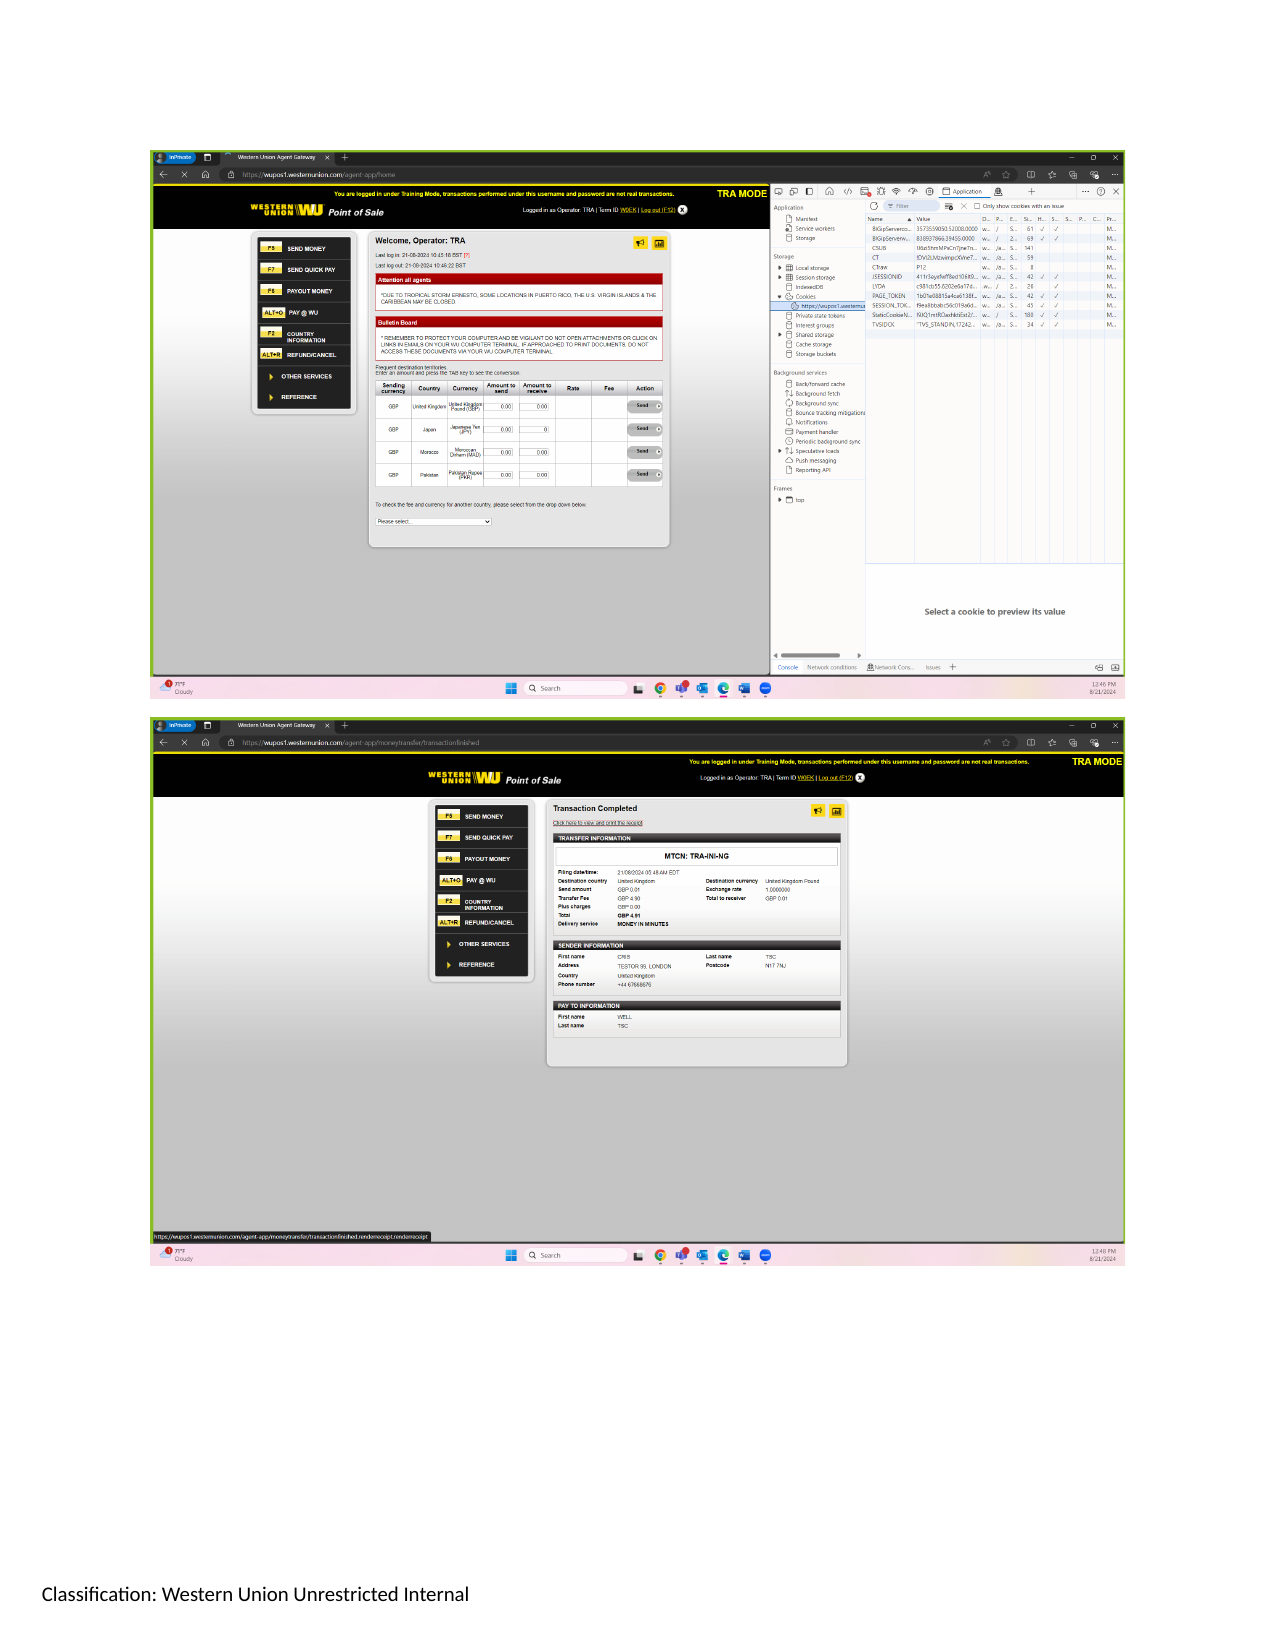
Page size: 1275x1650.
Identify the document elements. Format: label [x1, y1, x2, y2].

picture [150, 150, 1125, 699]
picture [150, 717, 1125, 1266]
